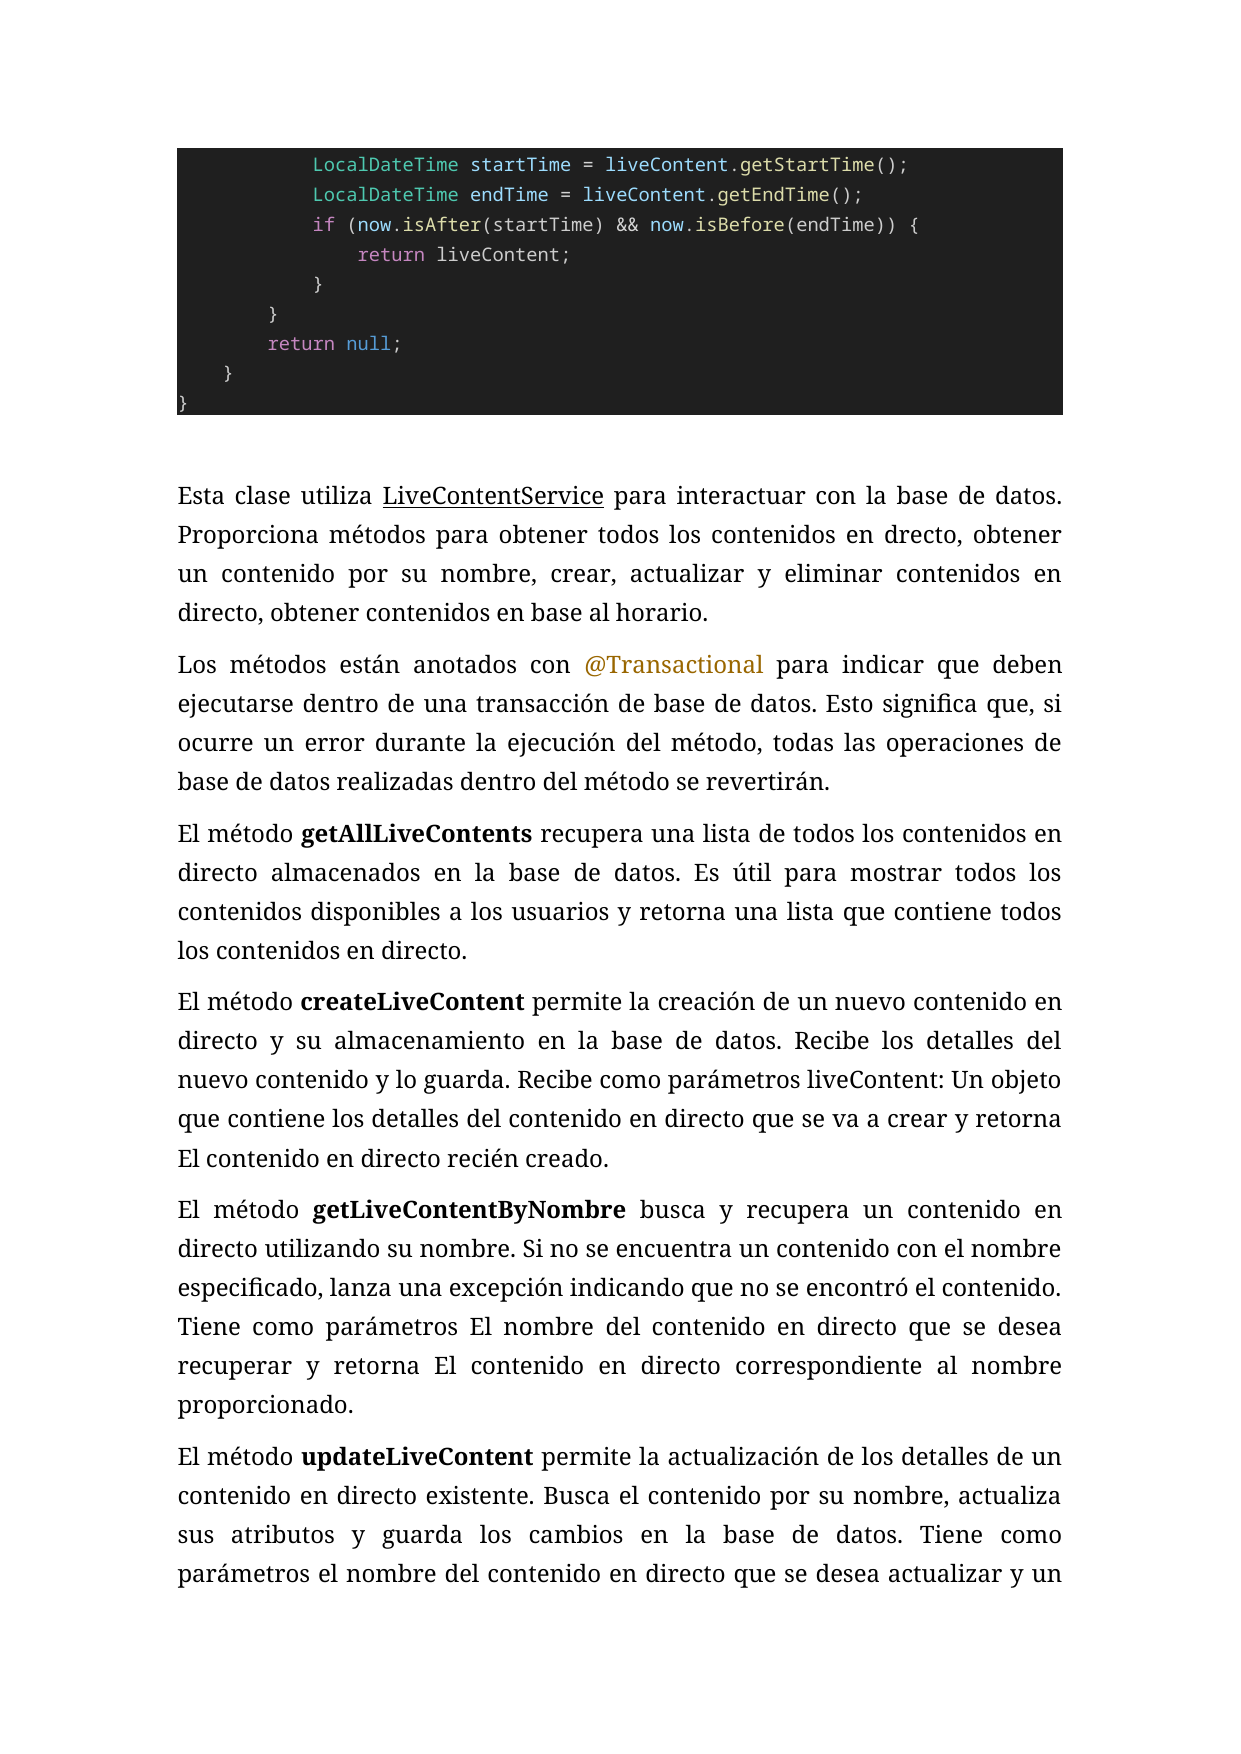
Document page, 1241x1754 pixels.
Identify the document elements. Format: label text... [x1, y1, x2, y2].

text } [177, 266, 1063, 296]
text } [177, 385, 1063, 415]
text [177, 1440, 1063, 1589]
text Esta clase utiliza LiveContentService para interactuar con la base de datos. Proporciona métodos para obtener todos los contenidos en drecto, obtener un contenido por su nombre, crear, actualizar y eliminar contenidos en directo, obtener contenidos en base al horario. [177, 479, 1063, 629]
text return liveContent; [177, 237, 1063, 266]
text } [177, 296, 1063, 326]
text } [177, 355, 1063, 385]
text El método createLiveContent permite la creación de un nuevo contenido en directo y su almacenamiento en la base de datos. Recibe los detalles del nuevo contenido y lo guarda. Recibe como parámetros liveContent: Un objeto que contiene los detalles del contenido en directo que se va a crear y retorna El contenido en directo recién creado. [177, 985, 1063, 1174]
text return null; [177, 326, 1063, 355]
text El método getAllLiveContents recupera una lista de todos los contenidos en directo almacenados en la base de datos. Es útil para mostrar todos los contenidos disponibles a los usuarios y retorna una lista que contiene todos los contenidos en directo. [177, 816, 1063, 966]
text LocalDateTime startTime = liveContent.getStartTime(); [177, 148, 1063, 177]
text if (now.isAfter(startTime) && now.isBefore(endTime)) { [177, 207, 1063, 237]
text LocalDateTime endTime = liveContent.getEndTime(); [177, 177, 1063, 207]
text El método getLiveContentByNombre busca y recupera un contenido en directo utilizando su nombre. Si no se encuentra un contenido con el nombre especificado, lanza una excepción indicando que no se encontró el contenido. Tiene como parámetros El nombre del contenido en directo que se desea recuperar y retorna El contenido en directo correspondiente al nombre proporcionado. [177, 1193, 1063, 1421]
text Los métodos están anotados con @Transactional para indicar que deben ejecutarse dentro de una transacción de base de datos. Esto significa que, si ocurre un error durante la ejecución del método, todas las operaciones de base de datos realizadas dentro del método se revertirán. [177, 648, 1063, 797]
